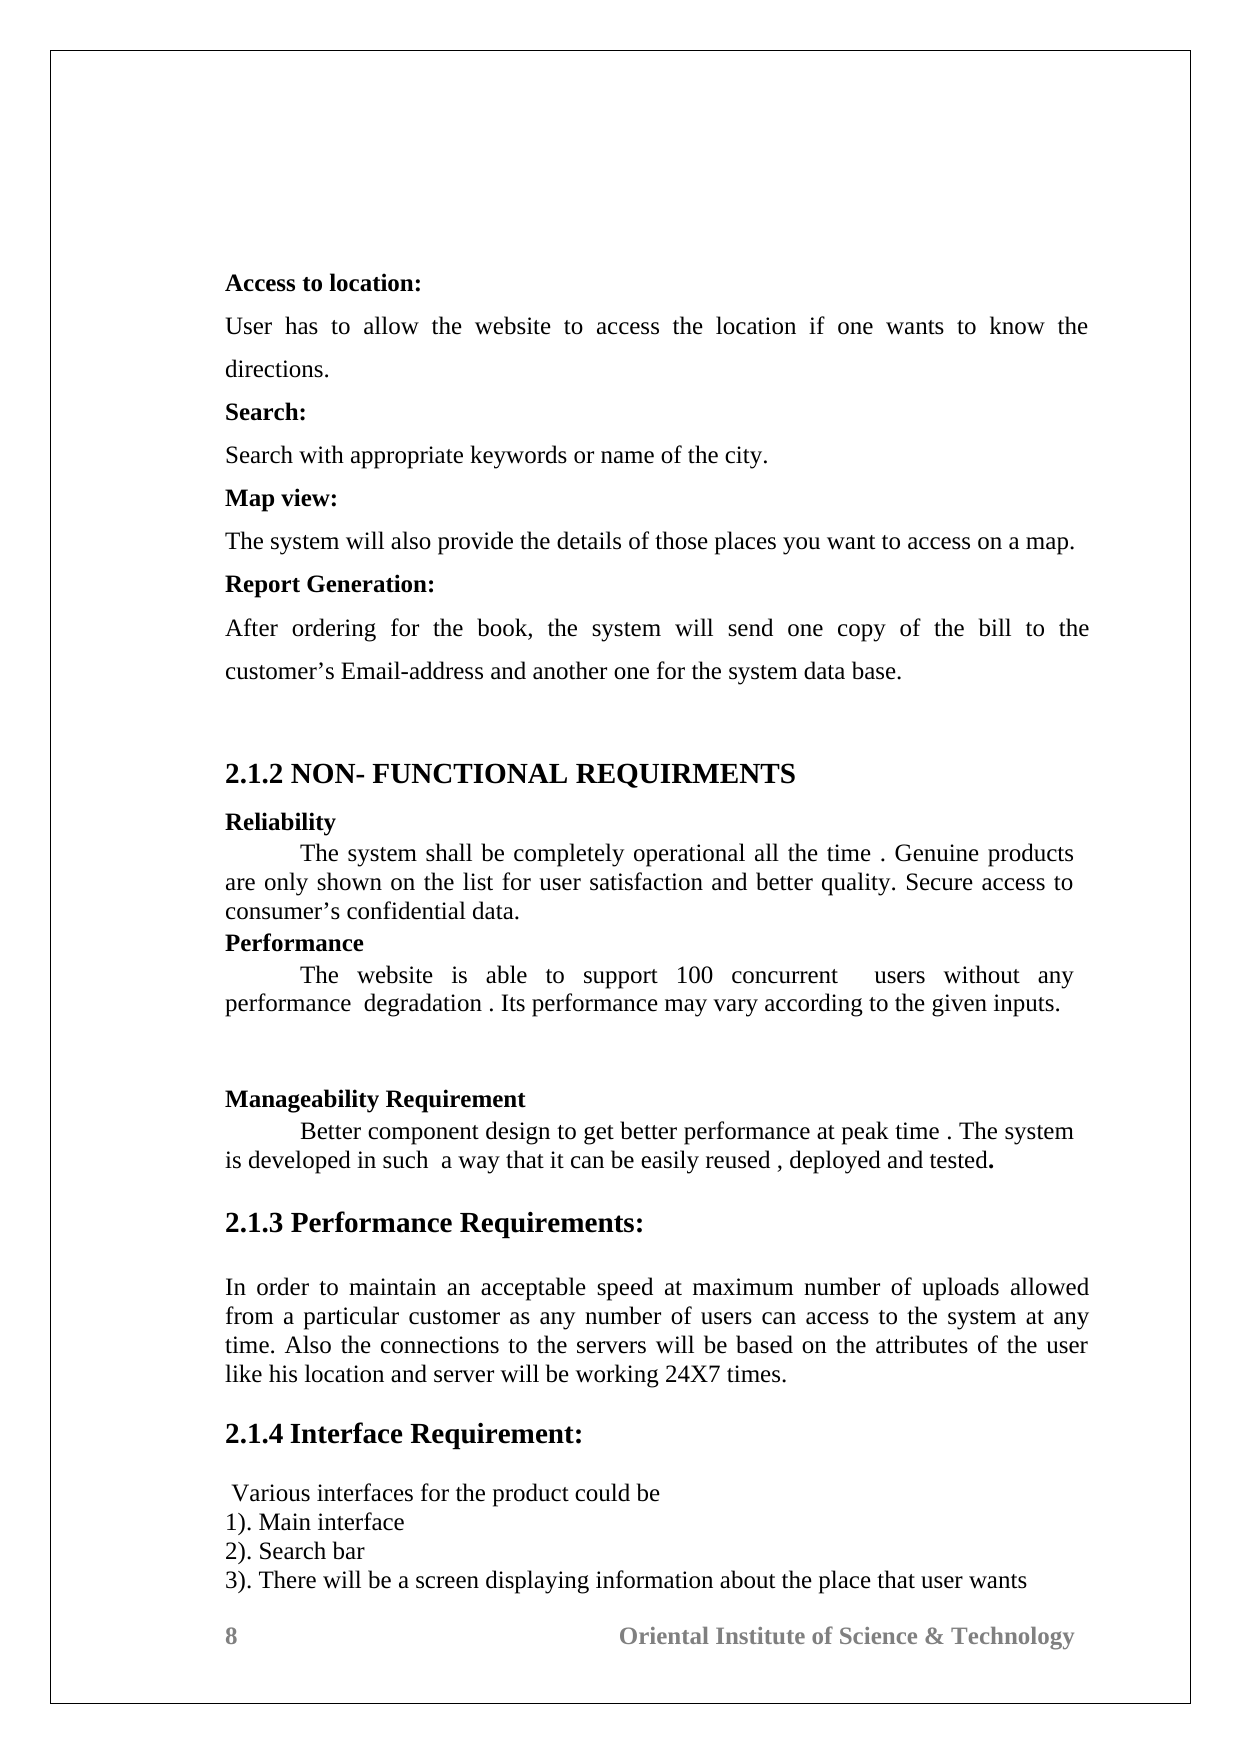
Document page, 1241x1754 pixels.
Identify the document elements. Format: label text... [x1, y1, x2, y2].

text The system shall be completely operational all the time . Genuine products are only shown on the list for user satisfaction and better quality. Secure access to consumer’s confidential data. [225, 838, 1075, 925]
text 3). There will be a screen displaying information about the place that user wants [225, 1565, 1090, 1593]
text The system will also provide the details of those places you want to access on a map. [225, 526, 1090, 555]
text Better component design to get better performance at peak time . The system is developed in such a way that it can be easily reused , deployed and tested. [225, 1116, 1075, 1173]
text Search: [225, 397, 1090, 426]
text Performance [225, 928, 1075, 957]
text Reliability [225, 807, 1075, 835]
text 1). Main interface [225, 1507, 1090, 1536]
text Map view: [225, 483, 1090, 512]
text Manageability Requirement [225, 1084, 1075, 1113]
text Report Generation: [225, 569, 1090, 598]
text User has to allow the website to access the location if one wants to know the directions. [225, 311, 1090, 383]
text After ordering for the book, the system will send one copy of the bill to the customer’s Email-address and another one for the system data base. [225, 613, 1090, 684]
text In order to maintain an acceptable speed at maximum number of uploads allowed from a particular customer as any number of users can access to the system at any time. Also the connections to the servers will be based on the attributes of the user like his location and server will be working 24X7 times. [225, 1272, 1090, 1387]
text Search with appropriate keywords or name of the city. [225, 440, 1090, 469]
text The website is able to support 100 concurrent users without any performance degradation . Its performance may vary according to the given inputs. [225, 960, 1075, 1017]
text 2.1.4 Interface Requirement: [225, 1416, 1090, 1450]
text 2). Search bar [225, 1536, 1090, 1565]
text Access to location: [225, 268, 1090, 296]
text Various interfaces for the product could be [225, 1478, 1090, 1507]
text 2.1.3 Performance Requirements: [225, 1205, 1090, 1239]
text 2.1.2 NON- FUNCTIONAL REQUIRMENTS [225, 756, 1075, 790]
